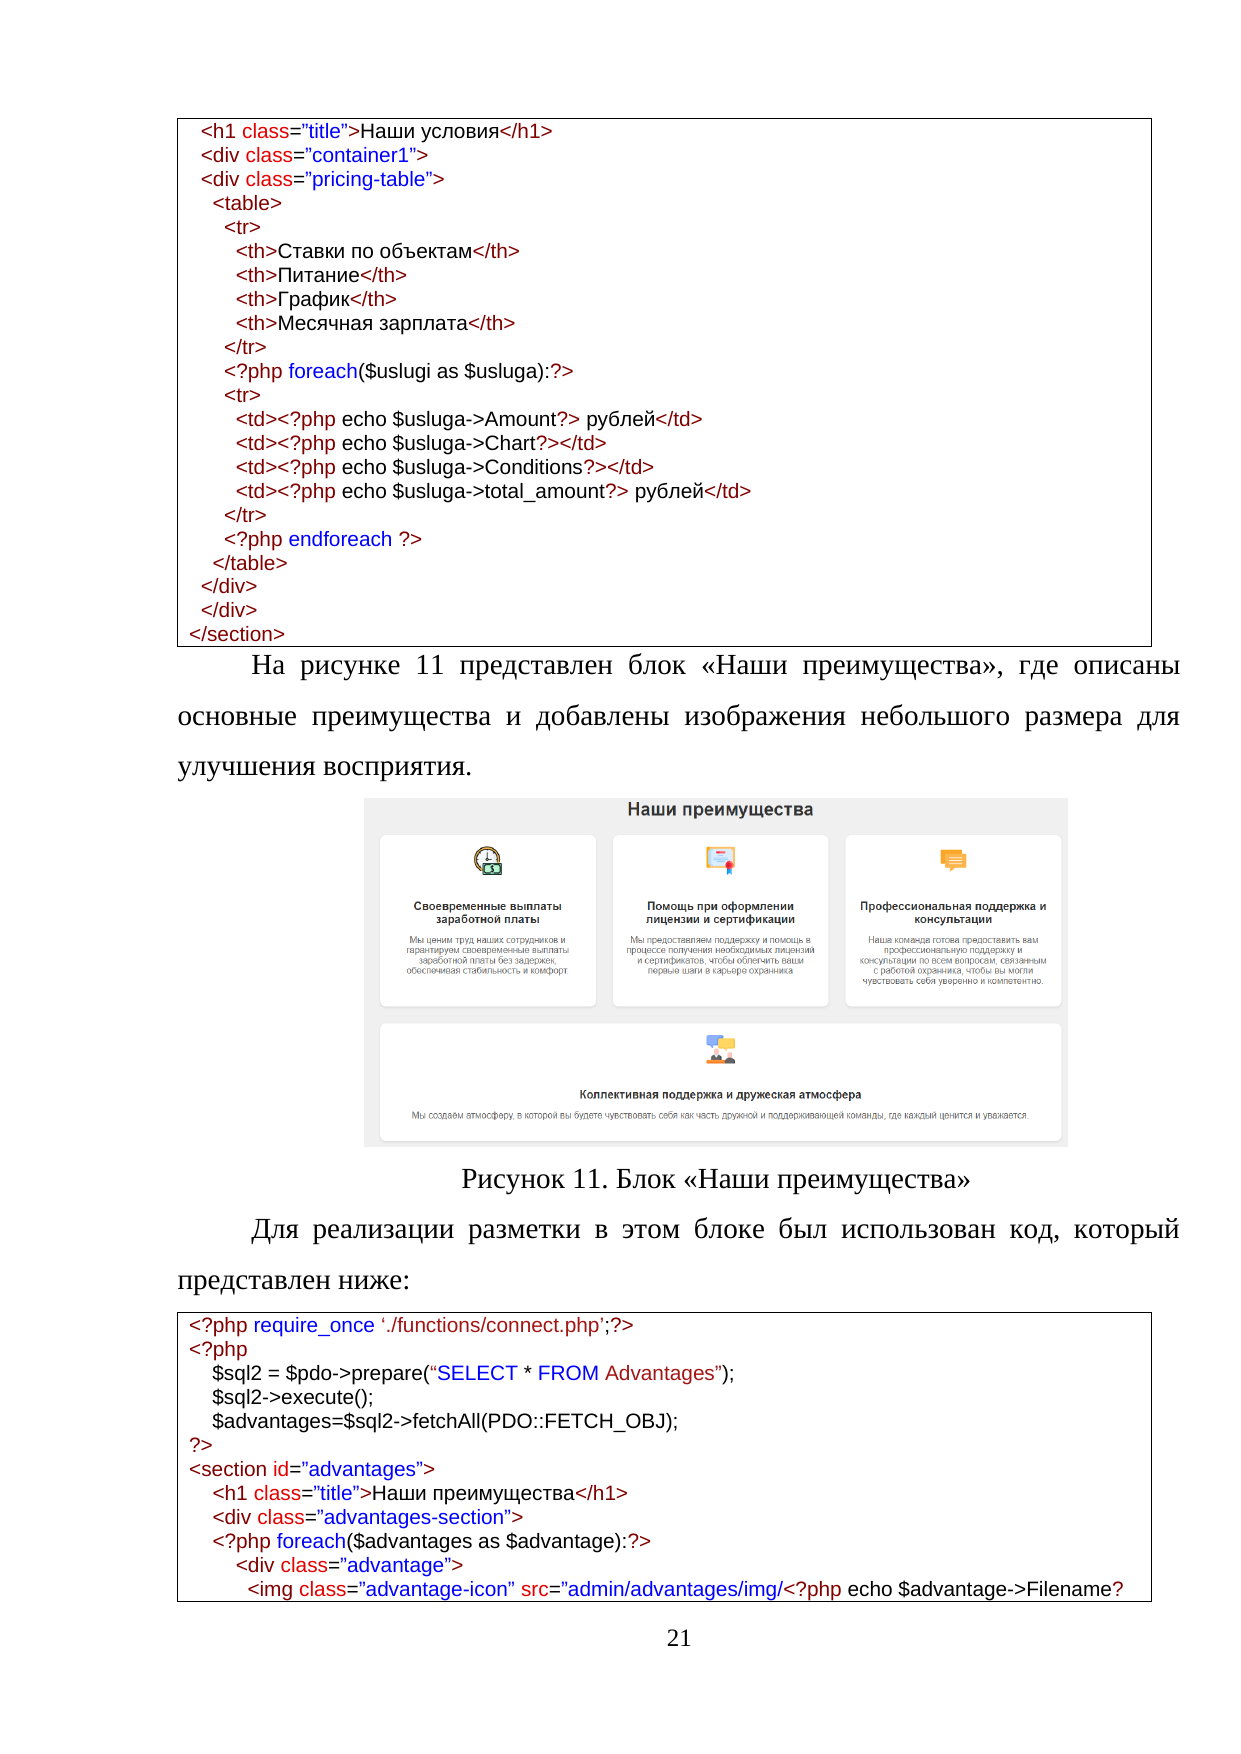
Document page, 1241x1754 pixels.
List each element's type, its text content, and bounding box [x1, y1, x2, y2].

text Рисунок 11. Блок «Наши преимущества» [177, 1161, 1181, 1195]
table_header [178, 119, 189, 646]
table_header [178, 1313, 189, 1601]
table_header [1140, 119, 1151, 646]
picture [364, 798, 1069, 1147]
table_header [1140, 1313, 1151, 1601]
text Для реализации разметки в этом блоке был использован код, который представлен ниже: [177, 1211, 1181, 1295]
text На рисунке 11 представлен блок «Наши преимущества», где описаны основные преимущества и добавлены изображения небольшого размера для улучшения восприятия. [177, 647, 1181, 781]
